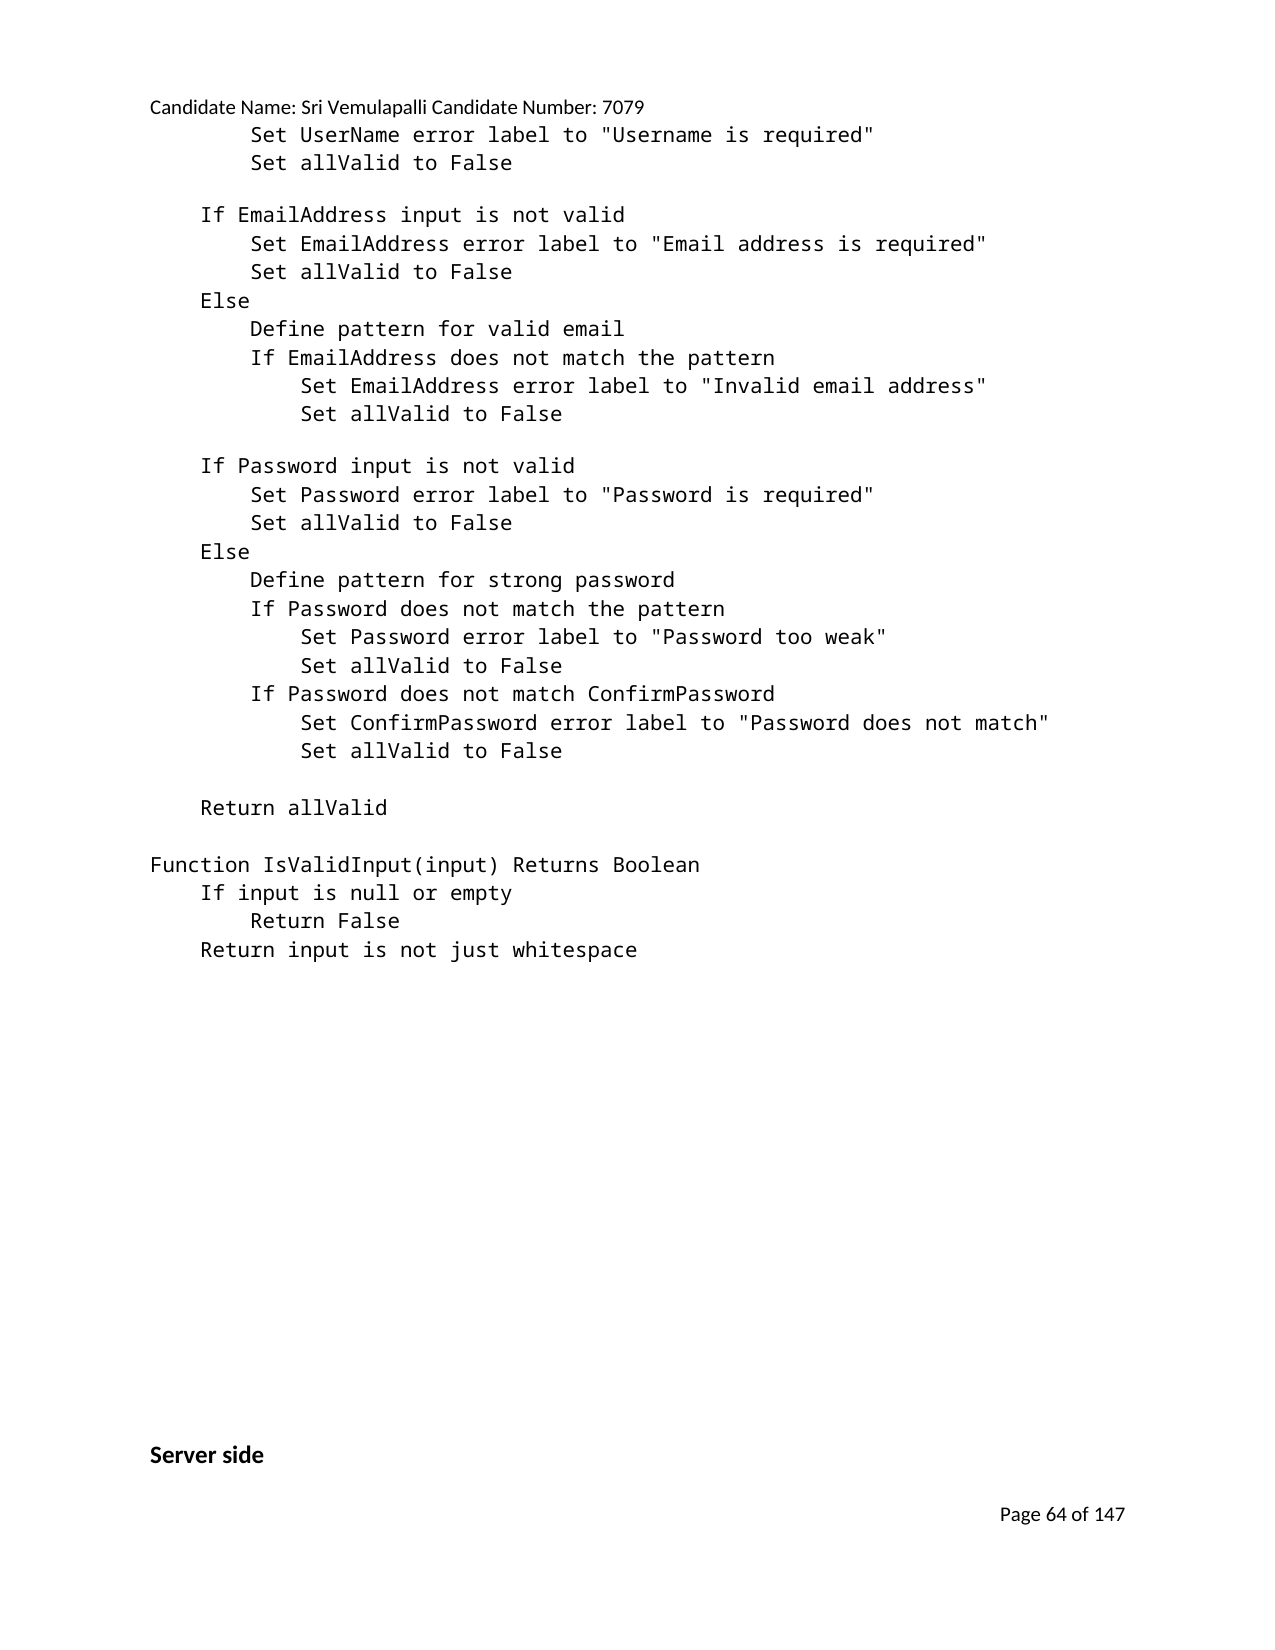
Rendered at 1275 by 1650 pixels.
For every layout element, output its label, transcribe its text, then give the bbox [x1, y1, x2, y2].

text Define pattern for strong password [150, 565, 1125, 594]
text Else [150, 286, 1125, 314]
text If Password does not match ConfirmPassword [150, 679, 1125, 708]
text Set EmailAddress error label to "Invalid email address" [150, 371, 1125, 399]
text Set allValid to False [150, 399, 1125, 428]
text Return allValid [150, 793, 1125, 821]
text Set allValid to False [150, 651, 1125, 679]
text Define pattern for valid email [150, 314, 1125, 343]
text Set allValid to False [150, 736, 1125, 764]
text Function IsValidInput(input) Returns Boolean [150, 850, 1125, 878]
text If EmailAddress input is not valid [150, 201, 1125, 229]
text Set ConfirmPassword error label to "Password does not match" [150, 708, 1125, 736]
text If EmailAddress does not match the pattern [150, 343, 1125, 371]
text Else [150, 537, 1125, 565]
text If Password input is not valid [150, 452, 1125, 480]
text Set allValid to False [150, 148, 1125, 177]
text If input is null or empty [150, 878, 1125, 907]
text Return input is not just whitespace [150, 935, 1125, 963]
text Set allValid to False [150, 257, 1125, 286]
text Set Password error label to "Password too weak" [150, 622, 1125, 651]
text Set EmailAddress error label to "Email address is required" [150, 229, 1125, 257]
text Set UserName error label to "Username is required" [150, 120, 1125, 148]
text If Password does not match the pattern [150, 594, 1125, 622]
text Set Password error label to "Password is required" [150, 480, 1125, 508]
text Set allValid to False [150, 508, 1125, 537]
text Server side [150, 1439, 1125, 1470]
text Return False [150, 907, 1125, 935]
